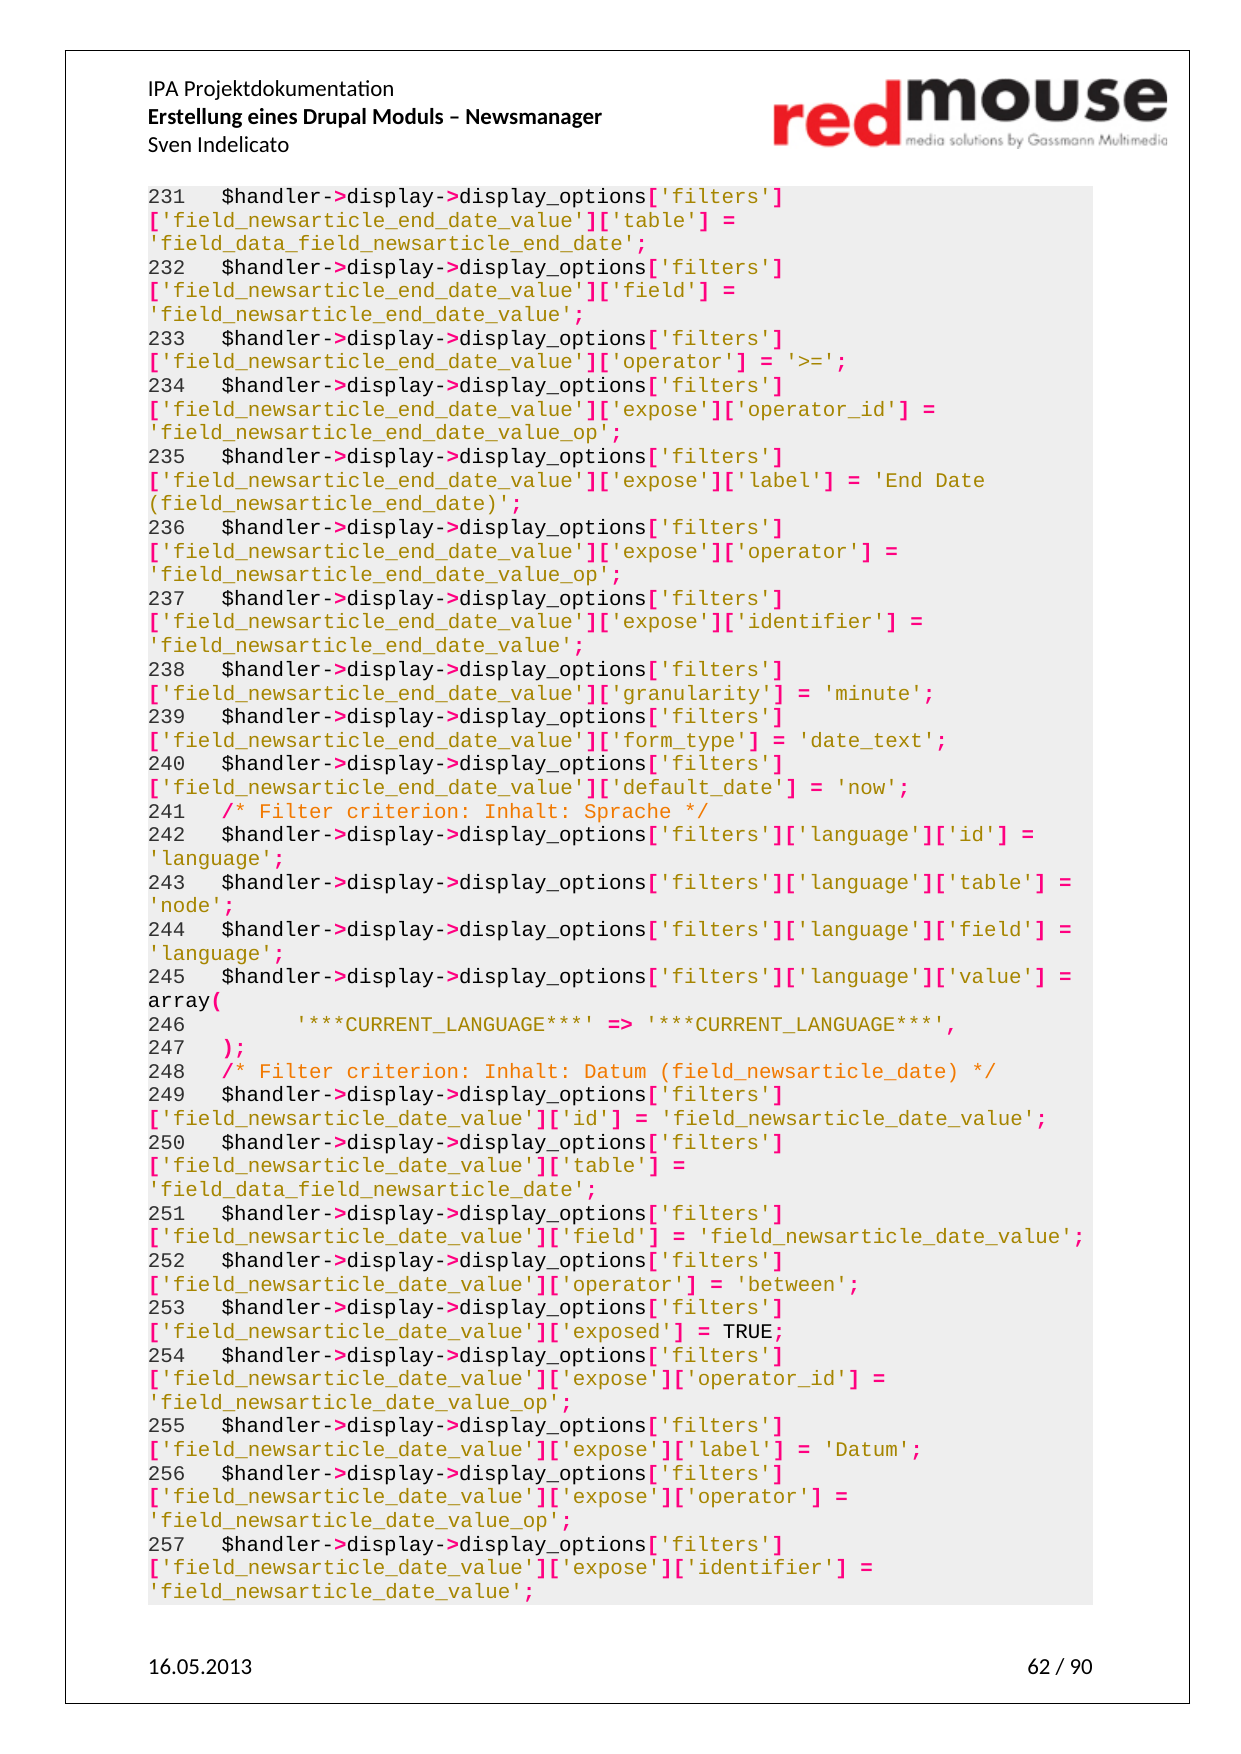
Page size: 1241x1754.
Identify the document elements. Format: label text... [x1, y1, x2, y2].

text 245 $handler->display->display_options['filters']['language']['value'] = array( [148, 966, 1093, 1013]
text 252 $handler->display->display_options['filters']['field_newsarticle_date_value']['operator'] = 'between'; [148, 1250, 1093, 1297]
text 241 /* Filter criterion: Inhalt: Sprache */ [148, 801, 1093, 824]
text 247 ); [148, 1037, 1093, 1061]
text 253 $handler->display->display_options['filters']['field_newsarticle_date_value']['exposed'] = TRUE; [148, 1297, 1093, 1344]
text 234 $handler->display->display_options['filters']['field_newsarticle_end_date_value']['expose']['operator_id'] = 'field_newsarticle_end_date_value_op'; [148, 375, 1093, 446]
text 257 $handler->display->display_options['filters']['field_newsarticle_date_value']['expose']['identifier'] = 'field_newsarticle_date_value'; [148, 1534, 1093, 1605]
text 233 $handler->display->display_options['filters']['field_newsarticle_end_date_value']['operator'] = '>='; [148, 328, 1093, 375]
text 254 $handler->display->display_options['filters']['field_newsarticle_date_value']['expose']['operator_id'] = 'field_newsarticle_date_value_op'; [148, 1344, 1093, 1416]
text 251 $handler->display->display_options['filters']['field_newsarticle_date_value']['field'] = 'field_newsarticle_date_value'; [148, 1203, 1093, 1250]
text 232 $handler->display->display_options['filters']['field_newsarticle_end_date_value']['field'] = 'field_newsarticle_end_date_value'; [148, 257, 1093, 328]
text 255 $handler->display->display_options['filters']['field_newsarticle_date_value']['expose']['label'] = 'Datum'; [148, 1416, 1093, 1463]
text 231 $handler->display->display_options['filters']['field_newsarticle_end_date_value']['table'] = 'field_data_field_newsarticle_end_date'; [148, 186, 1093, 257]
text 243 $handler->display->display_options['filters']['language']['table'] = 'node'; [148, 872, 1093, 919]
text 235 $handler->display->display_options['filters']['field_newsarticle_end_date_value']['expose']['label'] = 'End Date (field_newsarticle_end_date)'; [148, 446, 1093, 517]
text 246 '***CURRENT_LANGUAGE***' => '***CURRENT_LANGUAGE***', [148, 1013, 1093, 1037]
text 249 $handler->display->display_options['filters']['field_newsarticle_date_value']['id'] = 'field_newsarticle_date_value'; [148, 1084, 1093, 1132]
text 248 /* Filter criterion: Inhalt: Datum (field_newsarticle_date) */ [148, 1061, 1093, 1084]
text 240 $handler->display->display_options['filters']['field_newsarticle_end_date_value']['default_date'] = 'now'; [148, 753, 1093, 801]
text 238 $handler->display->display_options['filters']['field_newsarticle_end_date_value']['granularity'] = 'minute'; [148, 659, 1093, 706]
text 250 $handler->display->display_options['filters']['field_newsarticle_date_value']['table'] = 'field_data_field_newsarticle_date'; [148, 1132, 1093, 1203]
text 244 $handler->display->display_options['filters']['language']['field'] = 'language'; [148, 919, 1093, 966]
picture [773, 78, 1168, 149]
text 236 $handler->display->display_options['filters']['field_newsarticle_end_date_value']['expose']['operator'] = 'field_newsarticle_end_date_value_op'; [148, 517, 1093, 588]
text 256 $handler->display->display_options['filters']['field_newsarticle_date_value']['expose']['operator'] = 'field_newsarticle_date_value_op'; [148, 1463, 1093, 1534]
text 237 $handler->display->display_options['filters']['field_newsarticle_end_date_value']['expose']['identifier'] = 'field_newsarticle_end_date_value'; [148, 588, 1093, 659]
text 242 $handler->display->display_options['filters']['language']['id'] = 'language'; [148, 824, 1093, 872]
text 239 $handler->display->display_options['filters']['field_newsarticle_end_date_value']['form_type'] = 'date_text'; [148, 706, 1093, 753]
